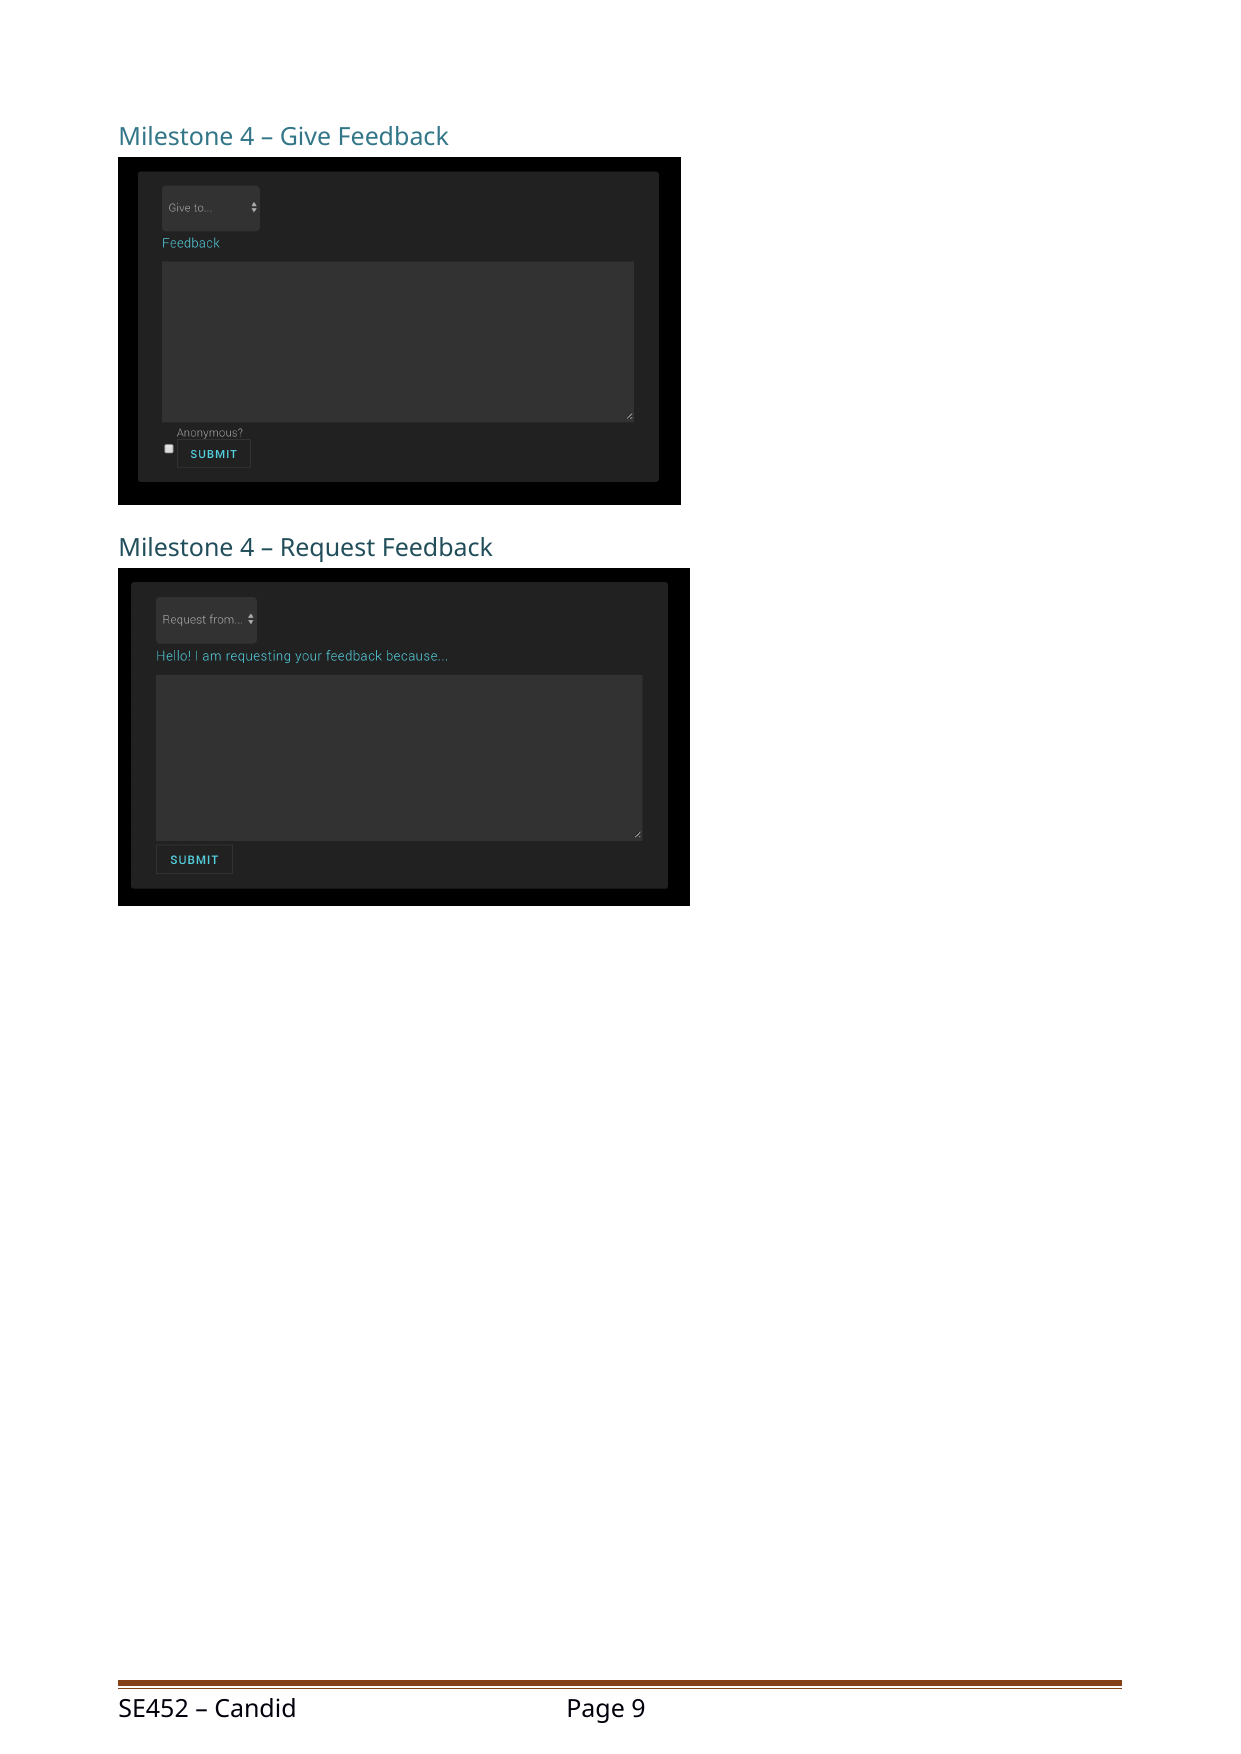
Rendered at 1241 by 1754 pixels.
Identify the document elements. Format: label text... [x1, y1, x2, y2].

picture [118, 157, 681, 505]
subtitle Milestone 4 – Request Feedback [118, 530, 1122, 564]
picture [118, 568, 690, 906]
subtitle Milestone 4 – Give Feedback [118, 118, 1122, 152]
